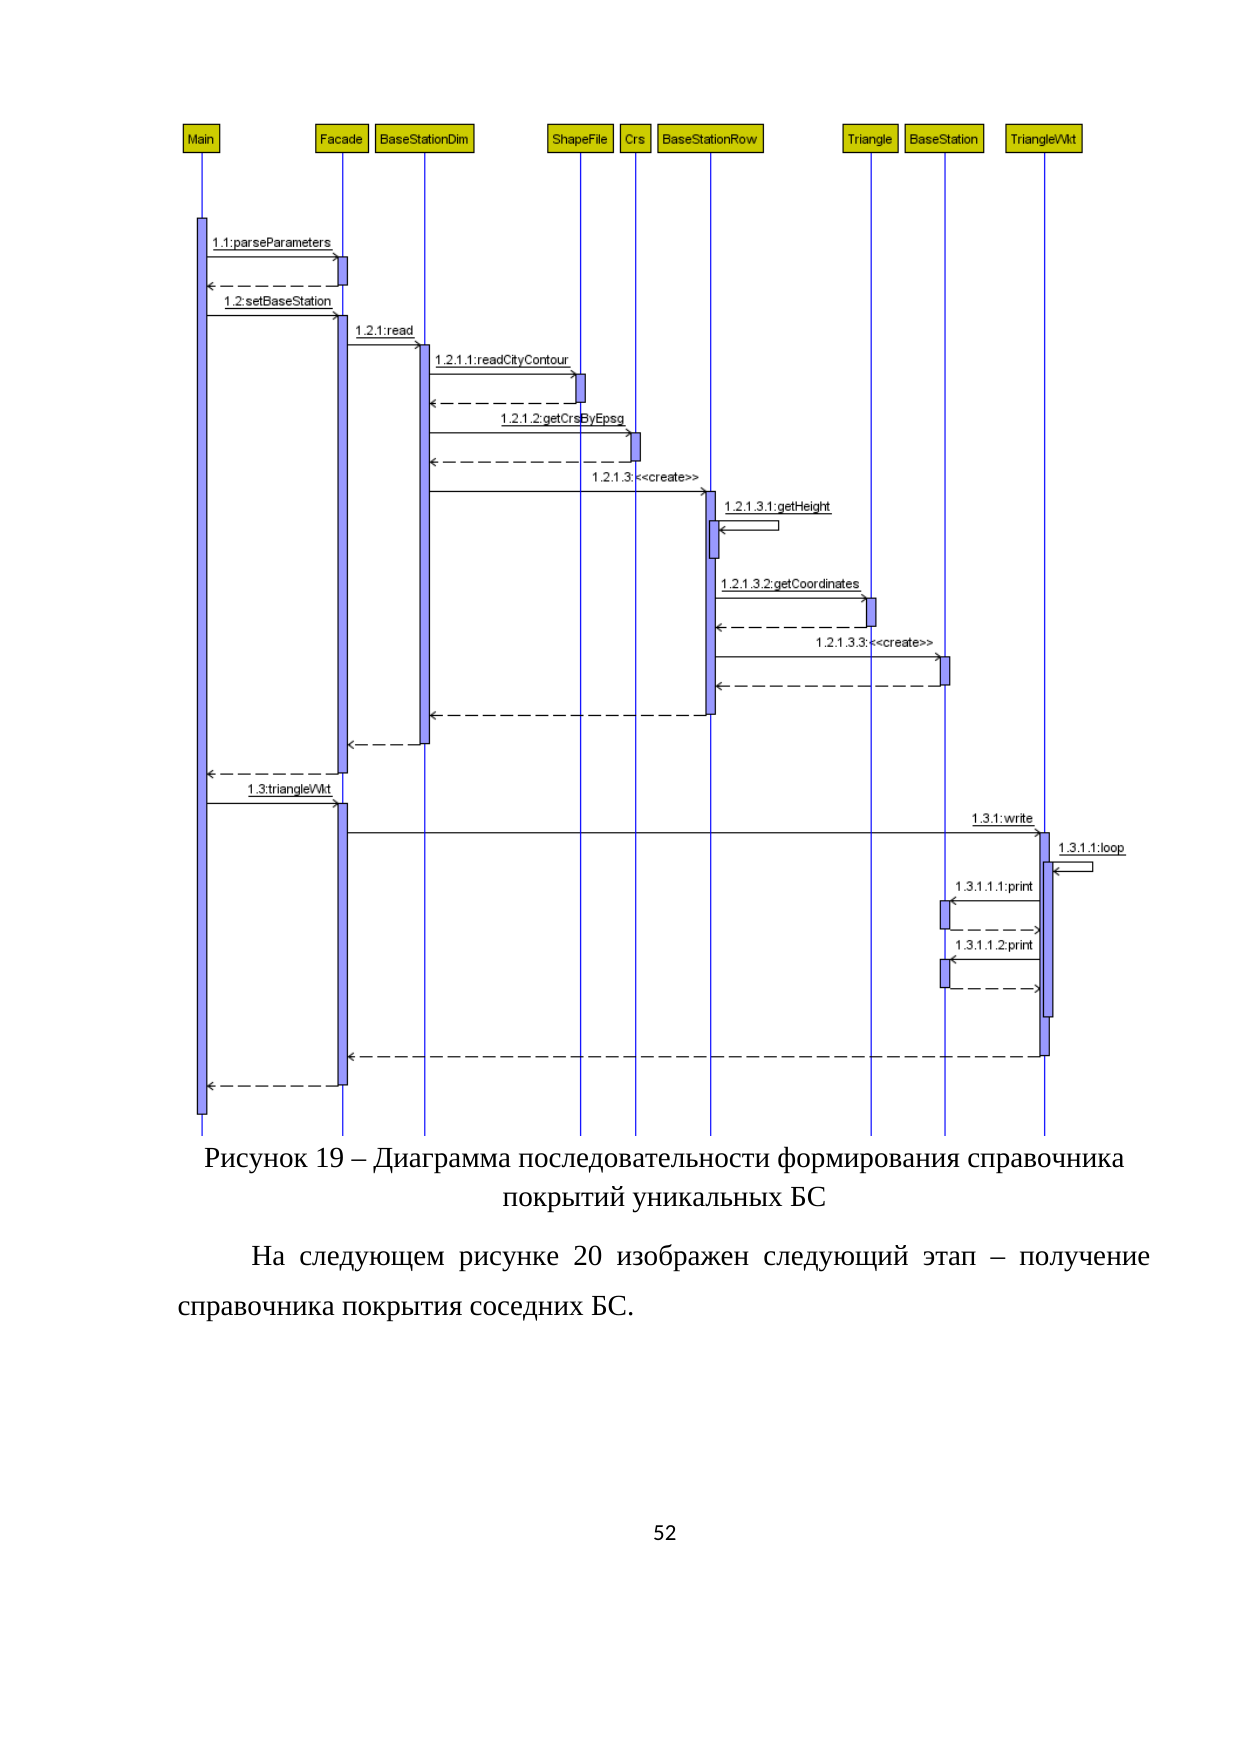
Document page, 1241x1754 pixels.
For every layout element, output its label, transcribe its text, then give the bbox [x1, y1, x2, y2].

text Рисунок 19 – Диаграмма последовательности формирования справочника покрытий уникальных БС [177, 1136, 1152, 1212]
picture [177, 118, 1166, 1136]
text На следующем рисунке 20 изображен следующий этап – получение справочника покрытия соседних БС. [177, 1238, 1152, 1322]
